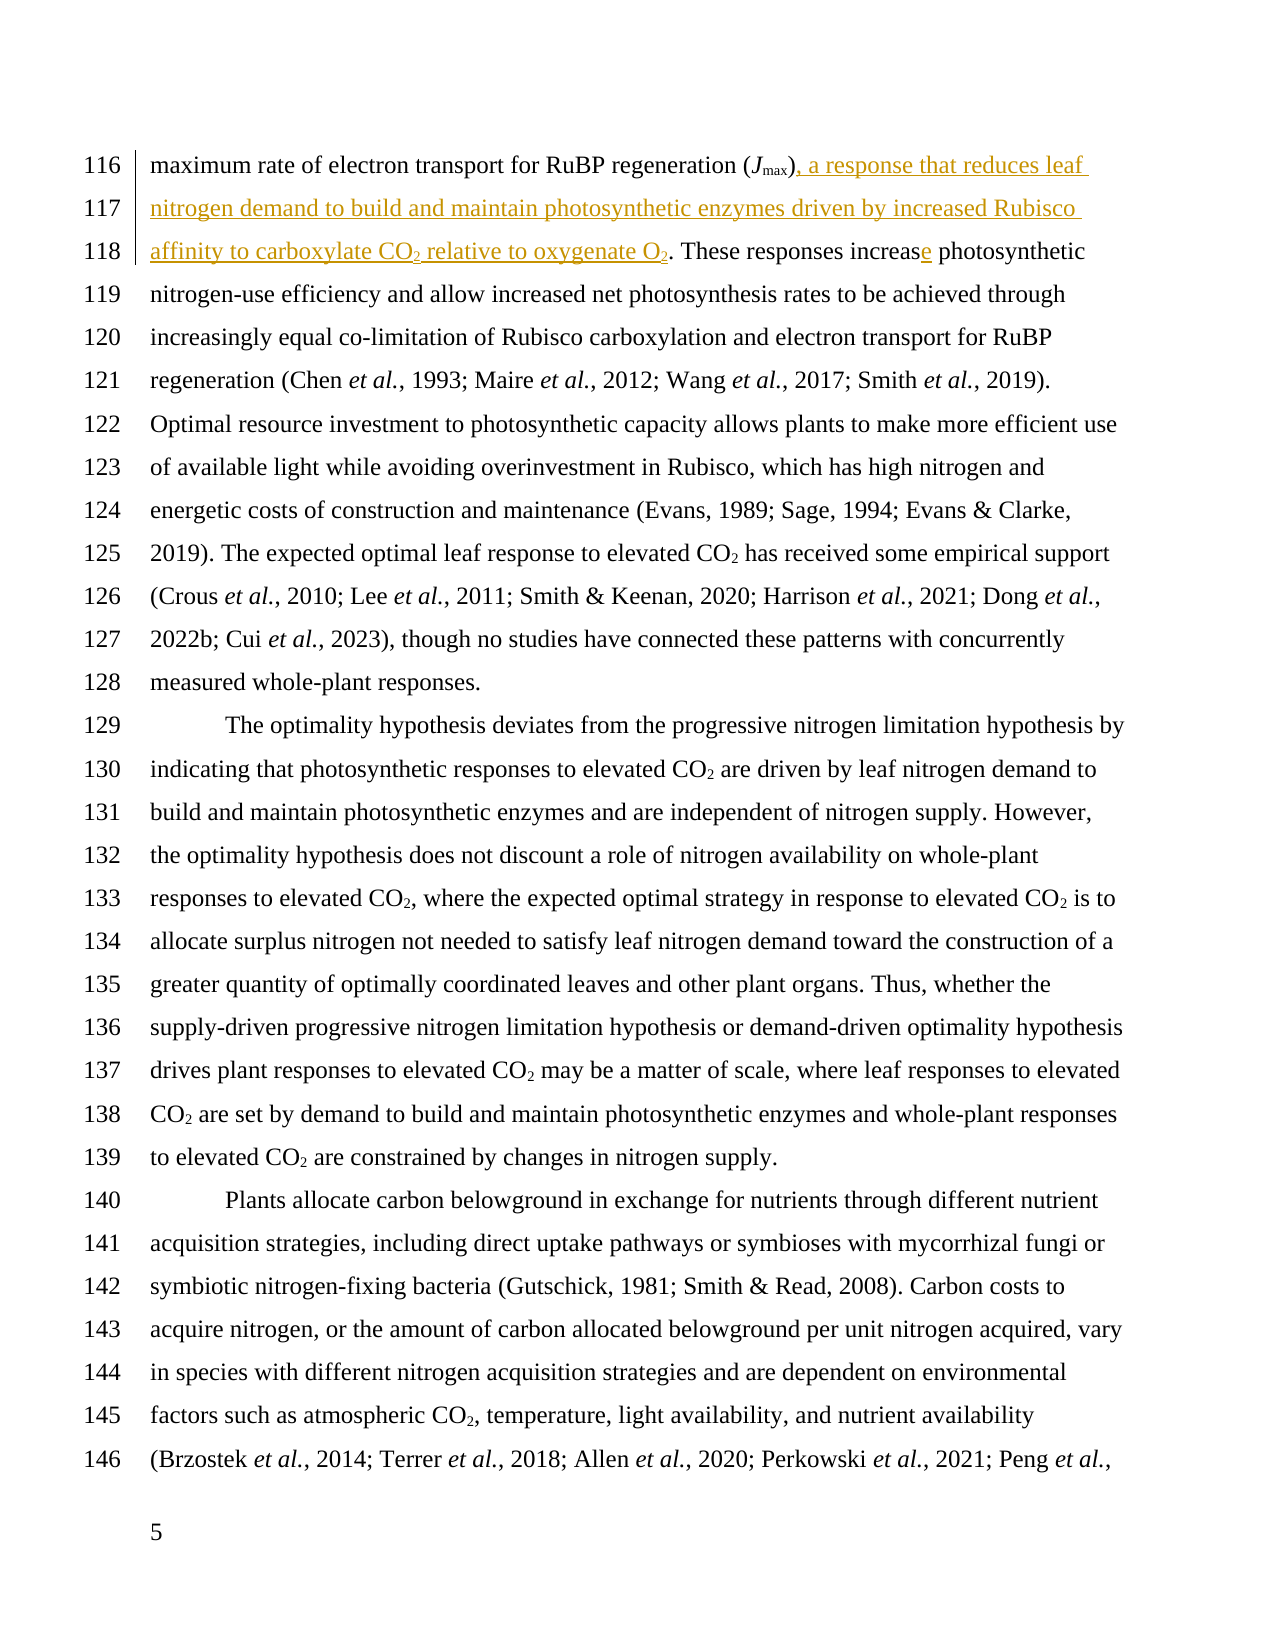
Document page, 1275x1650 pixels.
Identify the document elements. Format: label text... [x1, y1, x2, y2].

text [150, 1185, 1125, 1472]
text The optimality hypothesis deviates from the progressive nitrogen limitation hypothesis by indicating that photosynthetic responses to elevated CO2 are driven by leaf nitrogen demand to build and maintain photosynthetic enzymes and are independent of nitrogen supply. However, the optimality hypothesis does not discount a role of nitrogen availability on whole-plant responses to elevated CO2, where the expected optimal strategy in response to elevated CO2 is to allocate surplus nitrogen not needed to satisfy leaf nitrogen demand toward the construction of a greater quantity of optimally coordinated leaves and other plant organs. Thus, whether the supply-driven progressive nitrogen limitation hypothesis or demand-driven optimality hypothesis drives plant responses to elevated CO2 may be a matter of scale, where leaf responses to elevated CO2 are set by demand to build and maintain photosynthetic enzymes and whole-plant responses to elevated CO2 are constrained by changes in nitrogen supply. [150, 711, 1125, 1171]
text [150, 150, 1125, 696]
